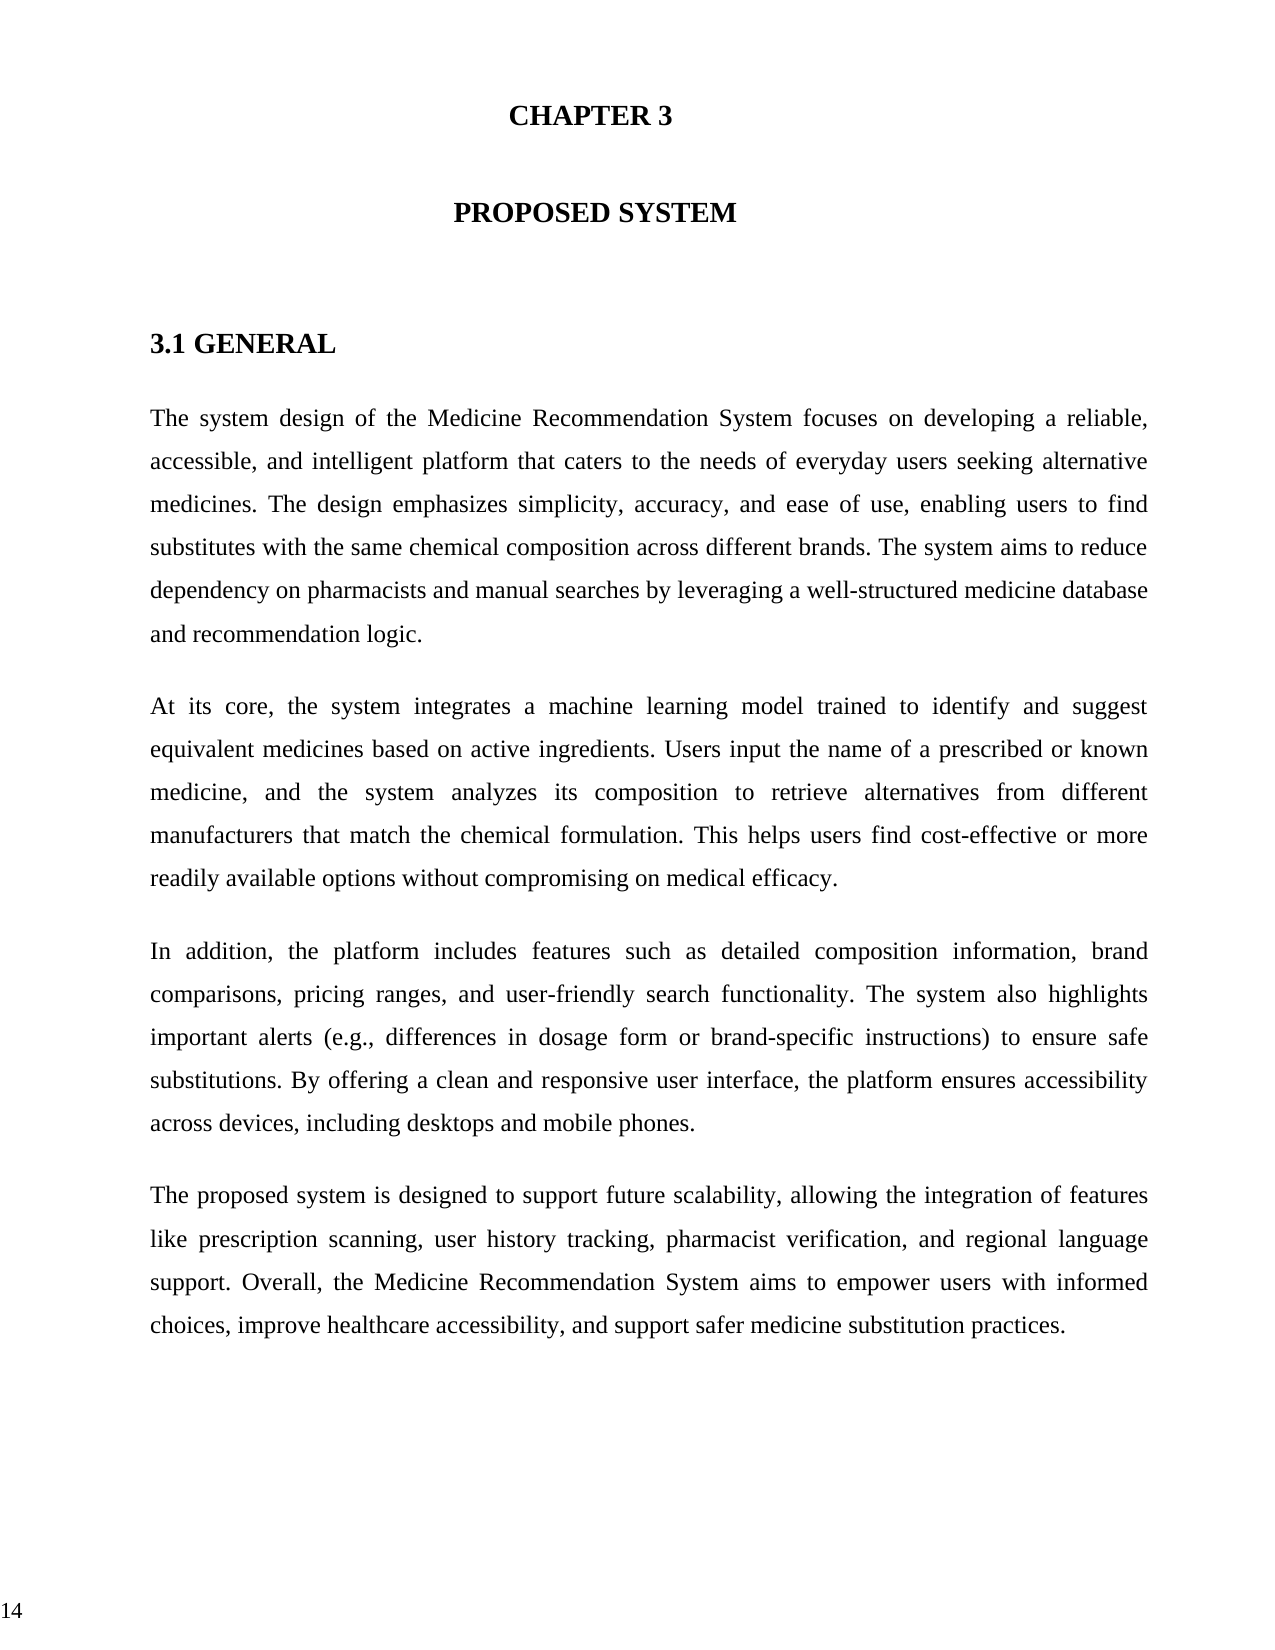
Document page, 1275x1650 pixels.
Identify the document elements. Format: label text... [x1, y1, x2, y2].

text The proposed system is designed to support future scalability, allowing the integration of features like prescription scanning, user history tracking, pharmacist verification, and regional language support. Overall, the Medicine Recommendation System aims to empower users with informed choices, improve healthcare accessibility, and support safer medicine substitution practices. [150, 1181, 1149, 1339]
text In addition, the platform includes features such as detailed composition information, brand comparisons, pricing ranges, and user-friendly search functionality. The system also highlights important alerts (e.g., differences in dosage form or brand-specific instructions) to ensure safe substitutions. By offering a clean and responsive user interface, the platform ensures accessibility across devices, including desktops and mobile phones. [150, 936, 1149, 1137]
subtitle CHAPTER 3 PROPOSED SYSTEM [451, 98, 737, 229]
text The system design of the Medicine Recommendation System focuses on developing a reliable, accessible, and intelligent platform that caters to the needs of everyday users seeking alternative medicines. The design emphasizes simplicity, accuracy, and ease of use, enabling users to find substitutes with the same chemical composition across different brands. The system aims to reduce dependency on pharmacists and manual searches by leveraging a well-structured medicine database and recommendation logic. [150, 403, 1149, 647]
list GENERAL [150, 326, 1275, 359]
text At its core, the system integrates a machine learning model trained to identify and suggest equivalent medicines based on active ingredients. Users input the name of a prescribed or known medicine, and the system analyzes its composition to retrieve alternatives from different manufacturers that match the chemical formulation. This helps users find cost-effective or more readily available options without compromising on medical efficacy. [150, 691, 1149, 892]
